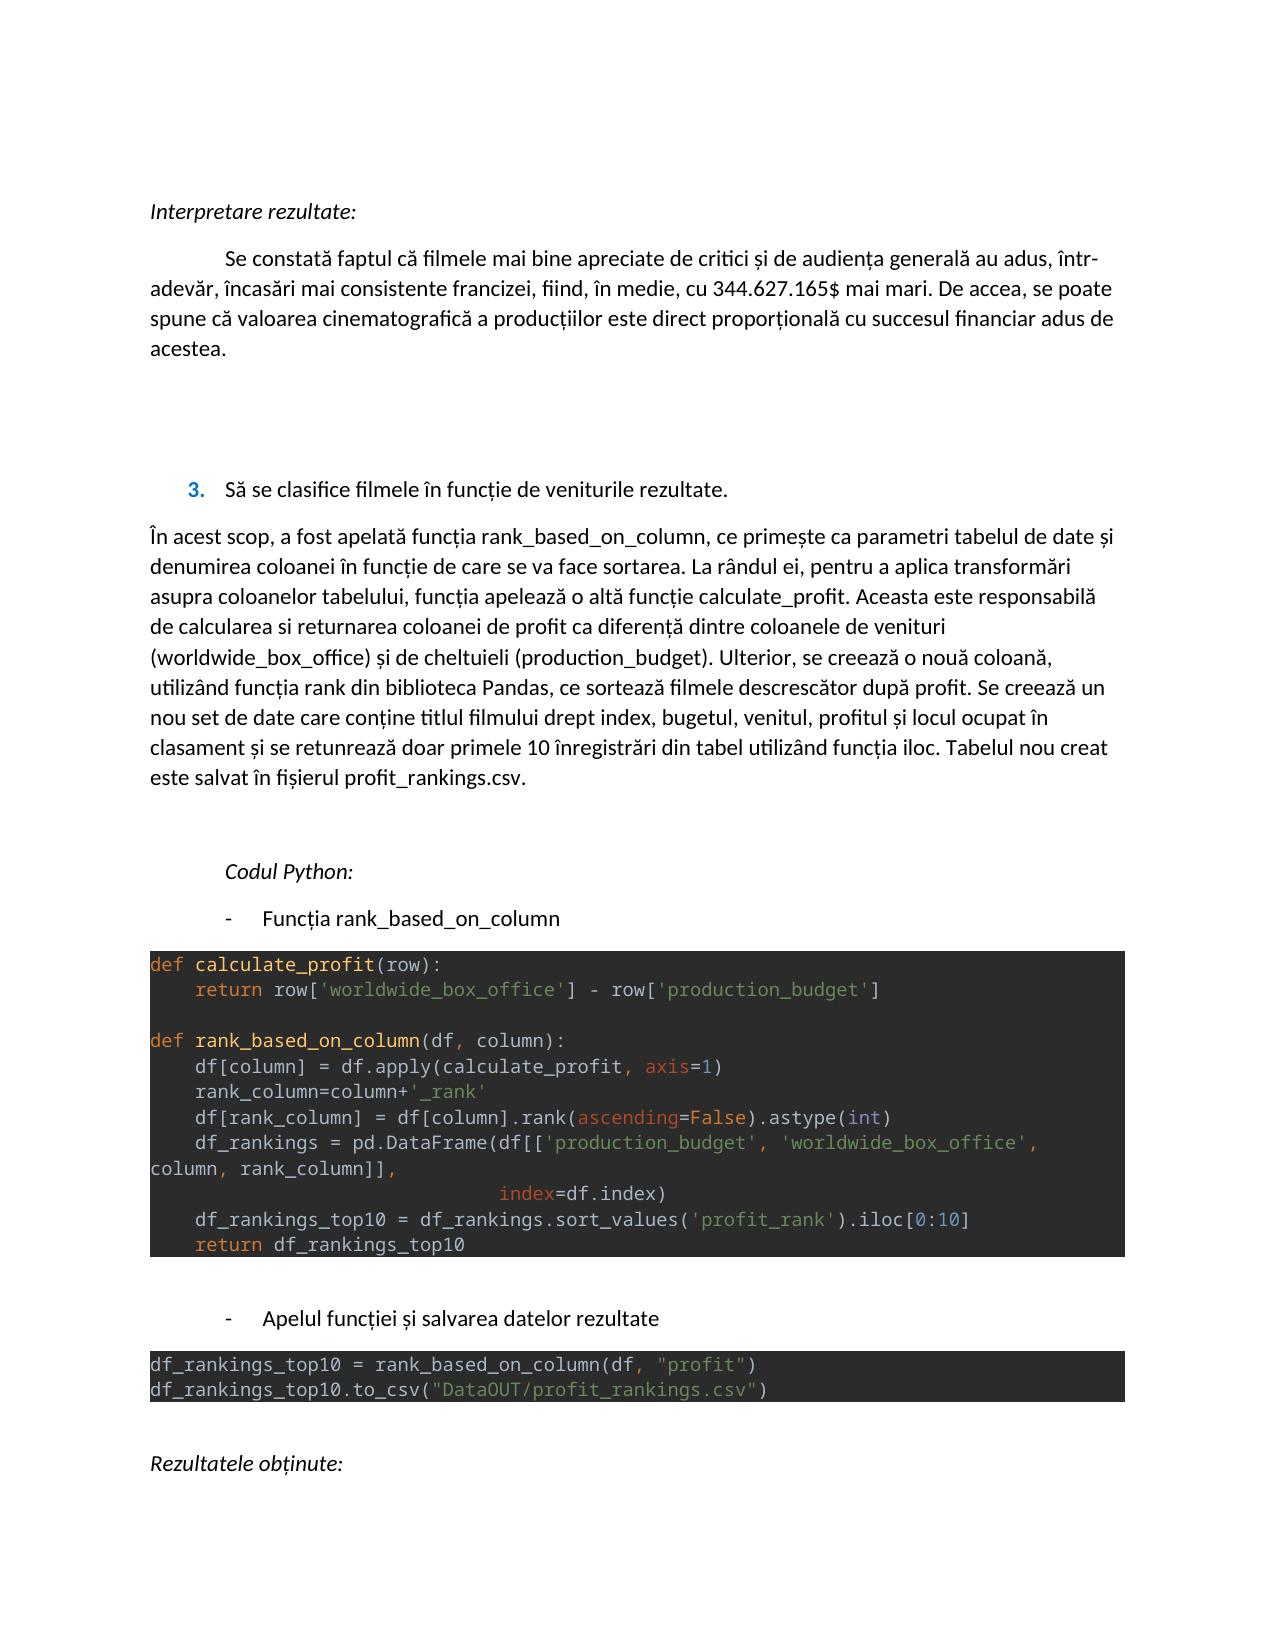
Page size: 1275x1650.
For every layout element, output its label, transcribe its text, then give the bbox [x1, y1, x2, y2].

text Rezultatele obținute: [150, 1449, 1125, 1477]
text Se constată faptul că filmele mai bine apreciate de critici și de audiența generală au adus, într-adevăr, încasări mai consistente francizei, fiind, în medie, cu 344.627.165$ mai mari. De accea, se poate spune că valoarea cinematografică a producțiilor este direct proporțională cu succesul financiar adus de acestea. [150, 244, 1125, 362]
text Interpretare rezultate: [150, 197, 1125, 225]
list Apelul funcției și salvarea datelor rezultate [225, 1304, 1125, 1332]
text Codul Python: [150, 857, 1125, 885]
text În acest scop, a fost apelată funcția rank_based_on_column, ce primește ca parametri tabelul de date și denumirea coloanei în funcție de care se va face sortarea. La rândul ei, pentru a aplica transformări asupra coloanelor tabelului, funcția apelează o altă funcție calculate_profit. Aceasta este responsabilă de calcularea si returnarea coloanei de profit ca diferență dintre coloanele de venituri (worldwide_box_office) și de cheltuieli (production_budget). Ulterior, se creează o nouă coloană, utilizând funcția rank din biblioteca Pandas, ce sortează filmele descrescător după profit. Se creează un nou set de date care conține titlul filmului drept index, bugetul, venitul, profitul și locul ocupat în clasament și se retunrează doar primele 10 înregistrări din tabel utilizând funcția iloc. Tabelul nou creat este salvat în fișierul profit_rankings.csv. [150, 522, 1125, 792]
text def calculate_profit(row): return row['worldwide_box_office'] - row['production_budget'] def rank_based_on_column(df, column): df[column] = df.apply(calculate_profit, axis=1) rank_column=column+'_rank' df[rank_column] = df[column].rank(ascending=False).astype(int) df_rankings = pd.DataFrame(df[['production_budget', 'worldwide_box_office', column, rank_column]], index=df.index) df_rankings_top10 = df_rankings.sort_values('profit_rank').iloc[0:10] return df_rankings_top10 [150, 951, 1125, 1257]
text df_rankings_top10 = rank_based_on_column(df, "profit") df_rankings_top10.to_csv("DataOUT/profit_rankings.csv") [150, 1351, 1125, 1402]
list Funcția rank_based_on_column [225, 904, 1125, 932]
list Să se clasifice filmele în funcție de veniturile rezultate. [187, 475, 1125, 503]
